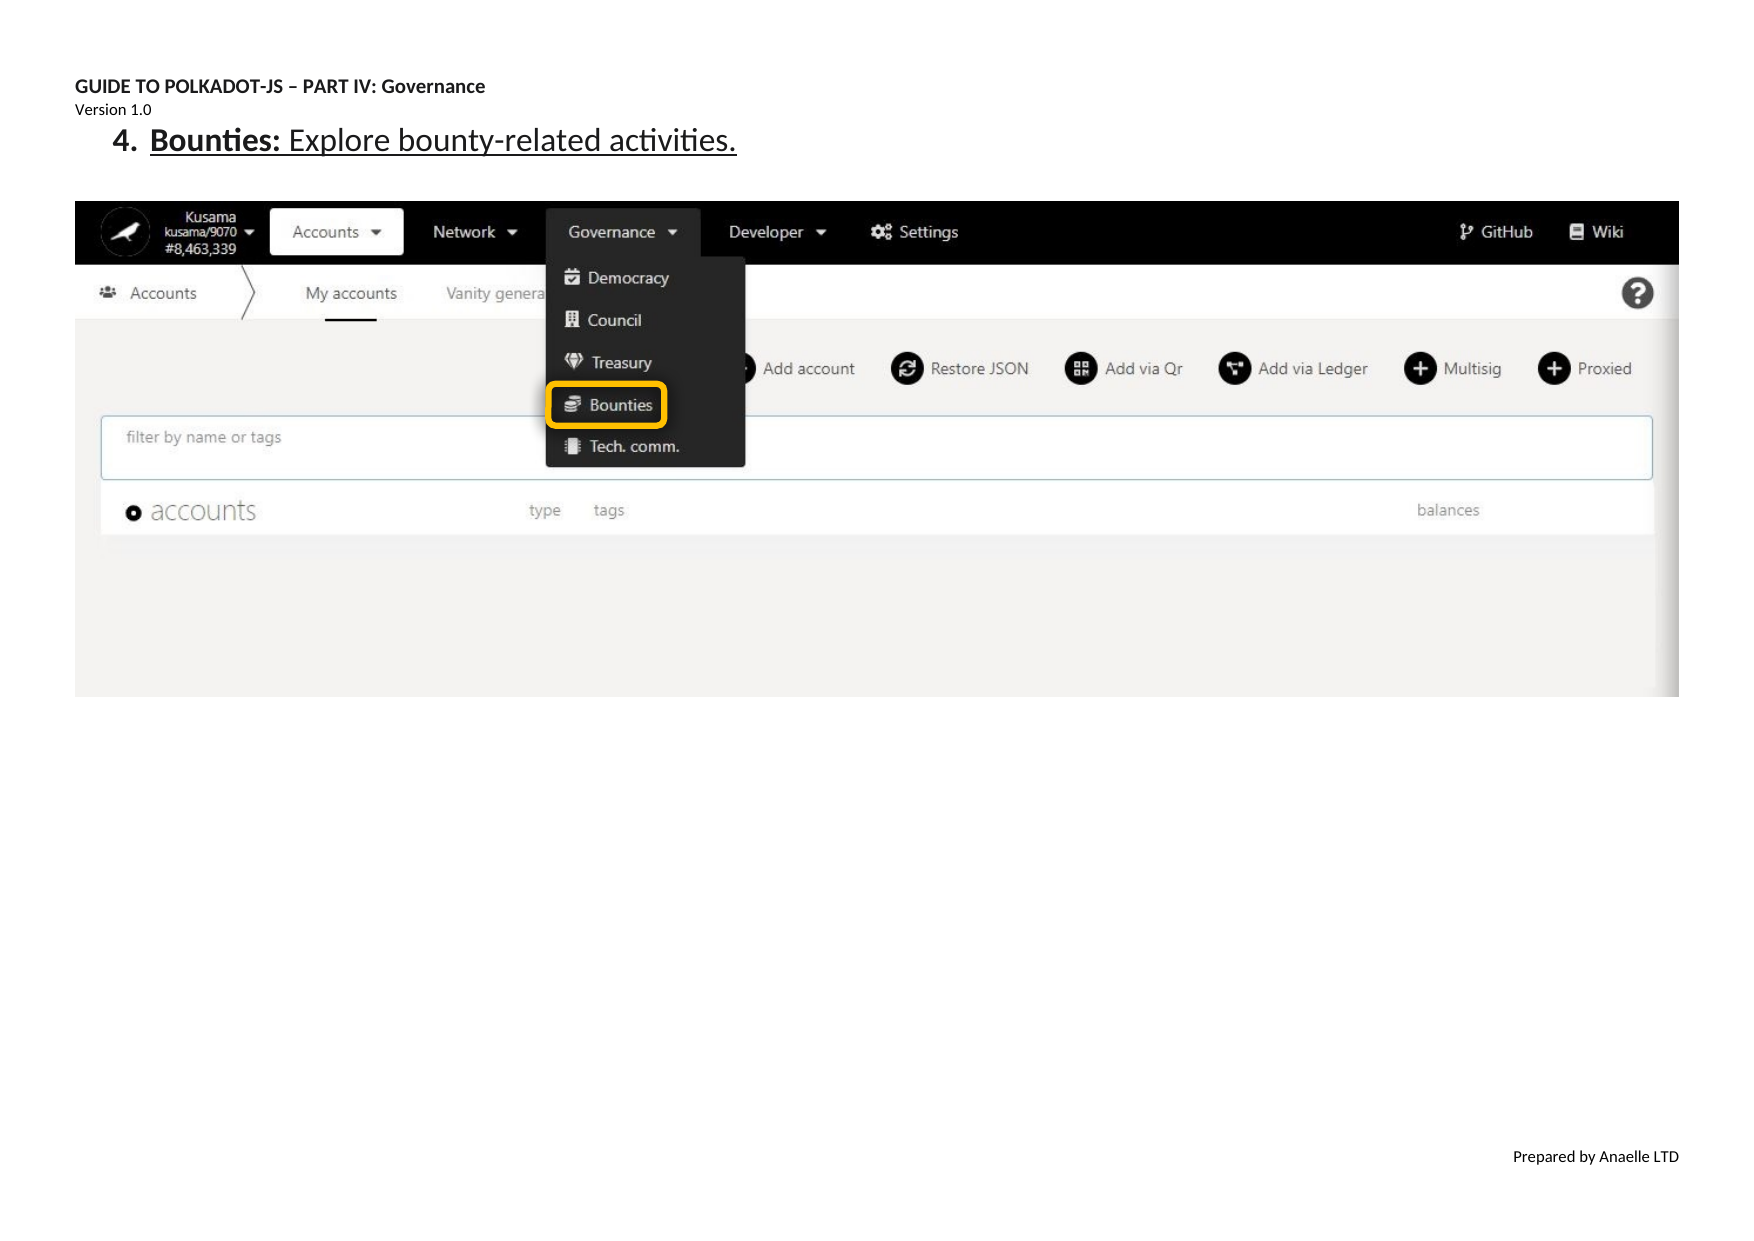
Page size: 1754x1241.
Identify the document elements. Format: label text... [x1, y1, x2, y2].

list Bounties: Explore bounty-related activities. [112, 119, 1654, 160]
picture [75, 201, 1679, 697]
